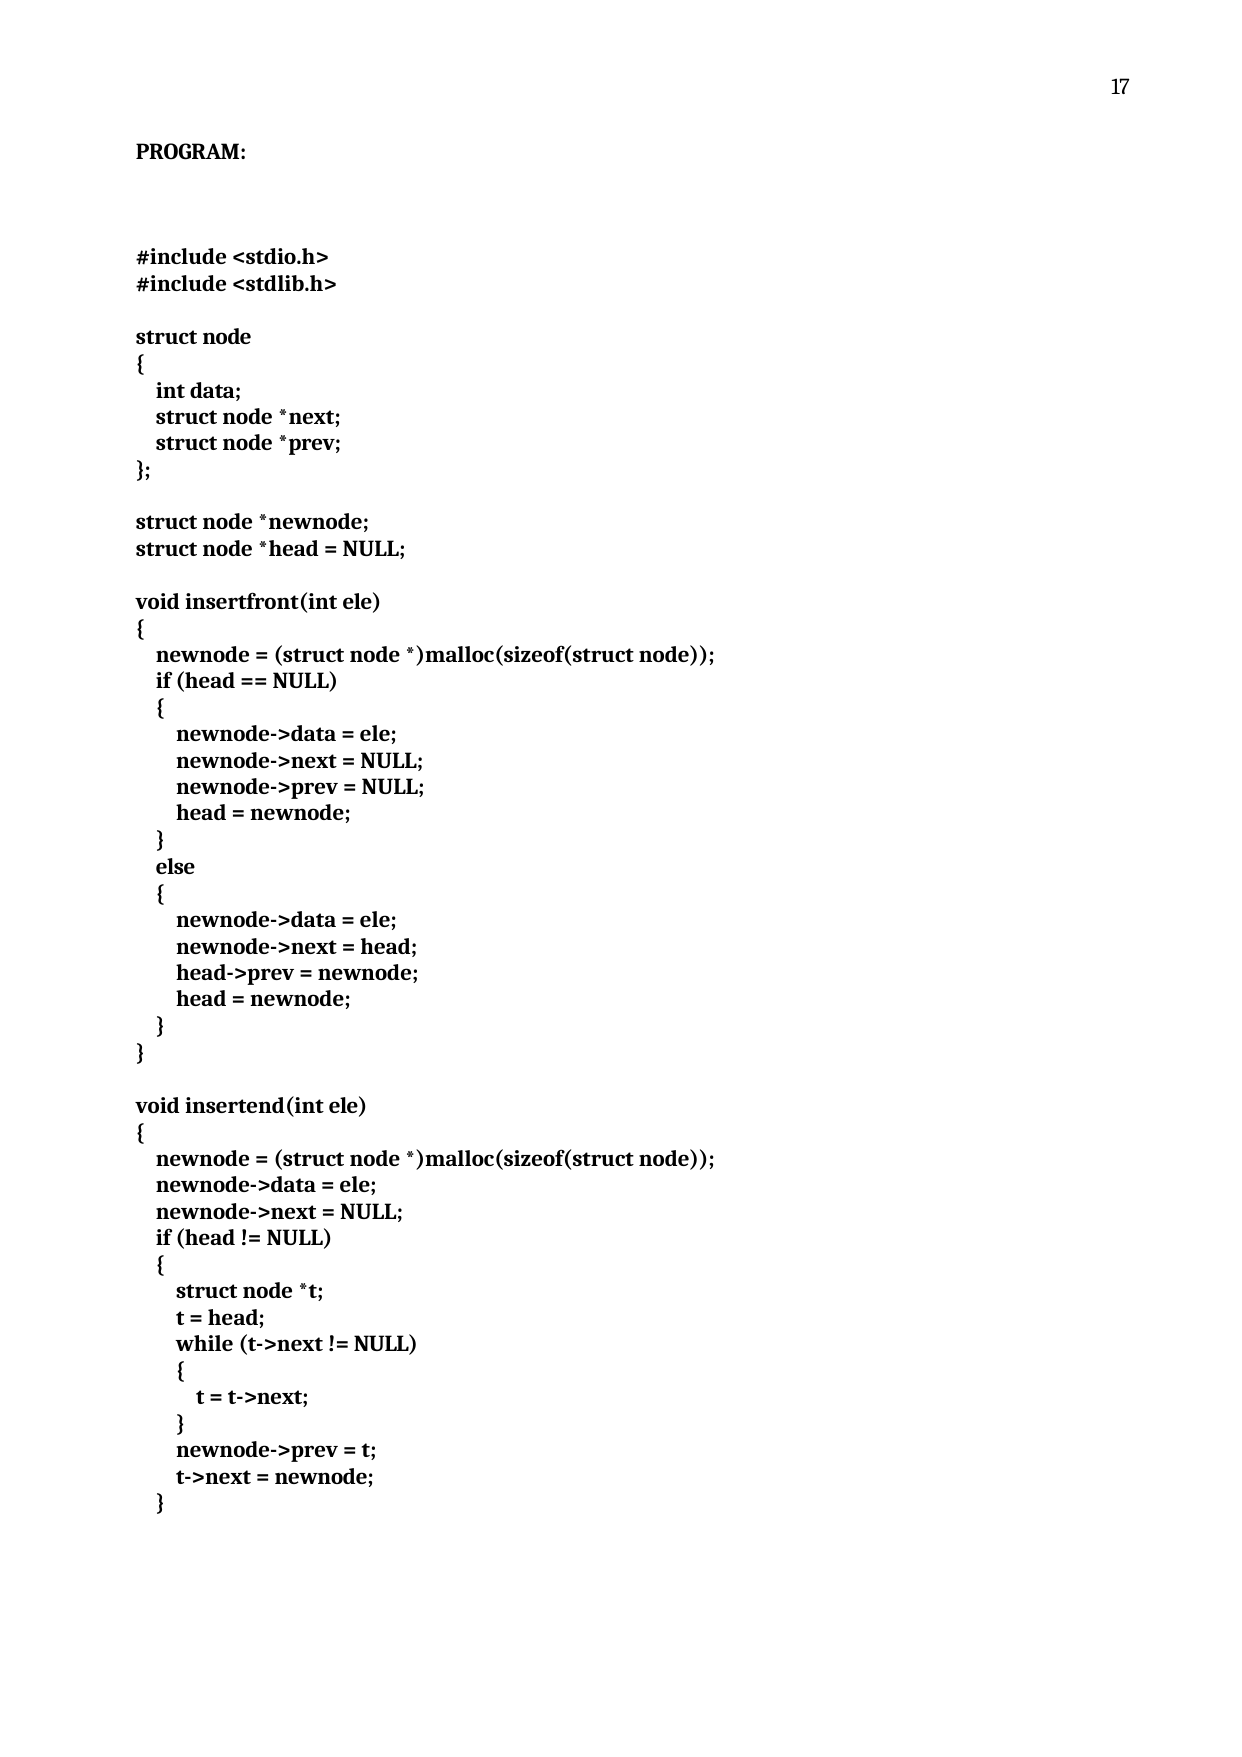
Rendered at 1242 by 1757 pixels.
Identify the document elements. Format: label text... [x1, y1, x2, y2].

text newnode->data = ele; newnode->next = NULL; newnode->prev = NULL; head = newnode; [176, 721, 431, 827]
text else [156, 853, 1160, 880]
text } [176, 1410, 1160, 1437]
text } [156, 827, 1160, 853]
text } [156, 1490, 1160, 1516]
text { [136, 350, 1160, 377]
text newnode->prev = t; t->next = newnode; [176, 1437, 383, 1490]
text { [136, 615, 1160, 642]
text newnode = (struct node *)malloc(sizeof(struct node)); if (head == NULL) [156, 642, 728, 694]
text } [136, 1039, 1160, 1066]
text struct node *t; t = head; [176, 1278, 330, 1331]
text PROGRAM: [136, 138, 1160, 165]
text { [156, 694, 1160, 721]
text struct node [136, 323, 1160, 350]
text newnode->next = NULL; if (head != NULL) [156, 1198, 412, 1251]
text }; [136, 456, 1160, 483]
text void insertfront(int ele) [136, 589, 1160, 615]
text { [156, 1251, 1160, 1278]
text int data; [156, 377, 1160, 404]
text { [136, 1119, 1160, 1146]
text newnode = (struct node *)malloc(sizeof(struct node)); newnode->data = ele; [156, 1146, 728, 1198]
text t = t->next; [196, 1384, 1160, 1410]
text struct node *newnode; struct node *head = NULL; [136, 509, 412, 562]
text } [156, 1012, 1160, 1039]
text { [176, 1357, 1160, 1384]
text { [156, 880, 1160, 907]
text void insertend(int ele) [136, 1092, 1160, 1119]
text struct node *next; struct node *prev; [156, 404, 359, 456]
text #include <stdio.h> #include <stdlib.h> [136, 244, 412, 297]
text newnode->data = ele; newnode->next = head; head->prev = newnode; head = newnode; [176, 907, 426, 1012]
text while (t->next != NULL) [176, 1331, 1160, 1357]
